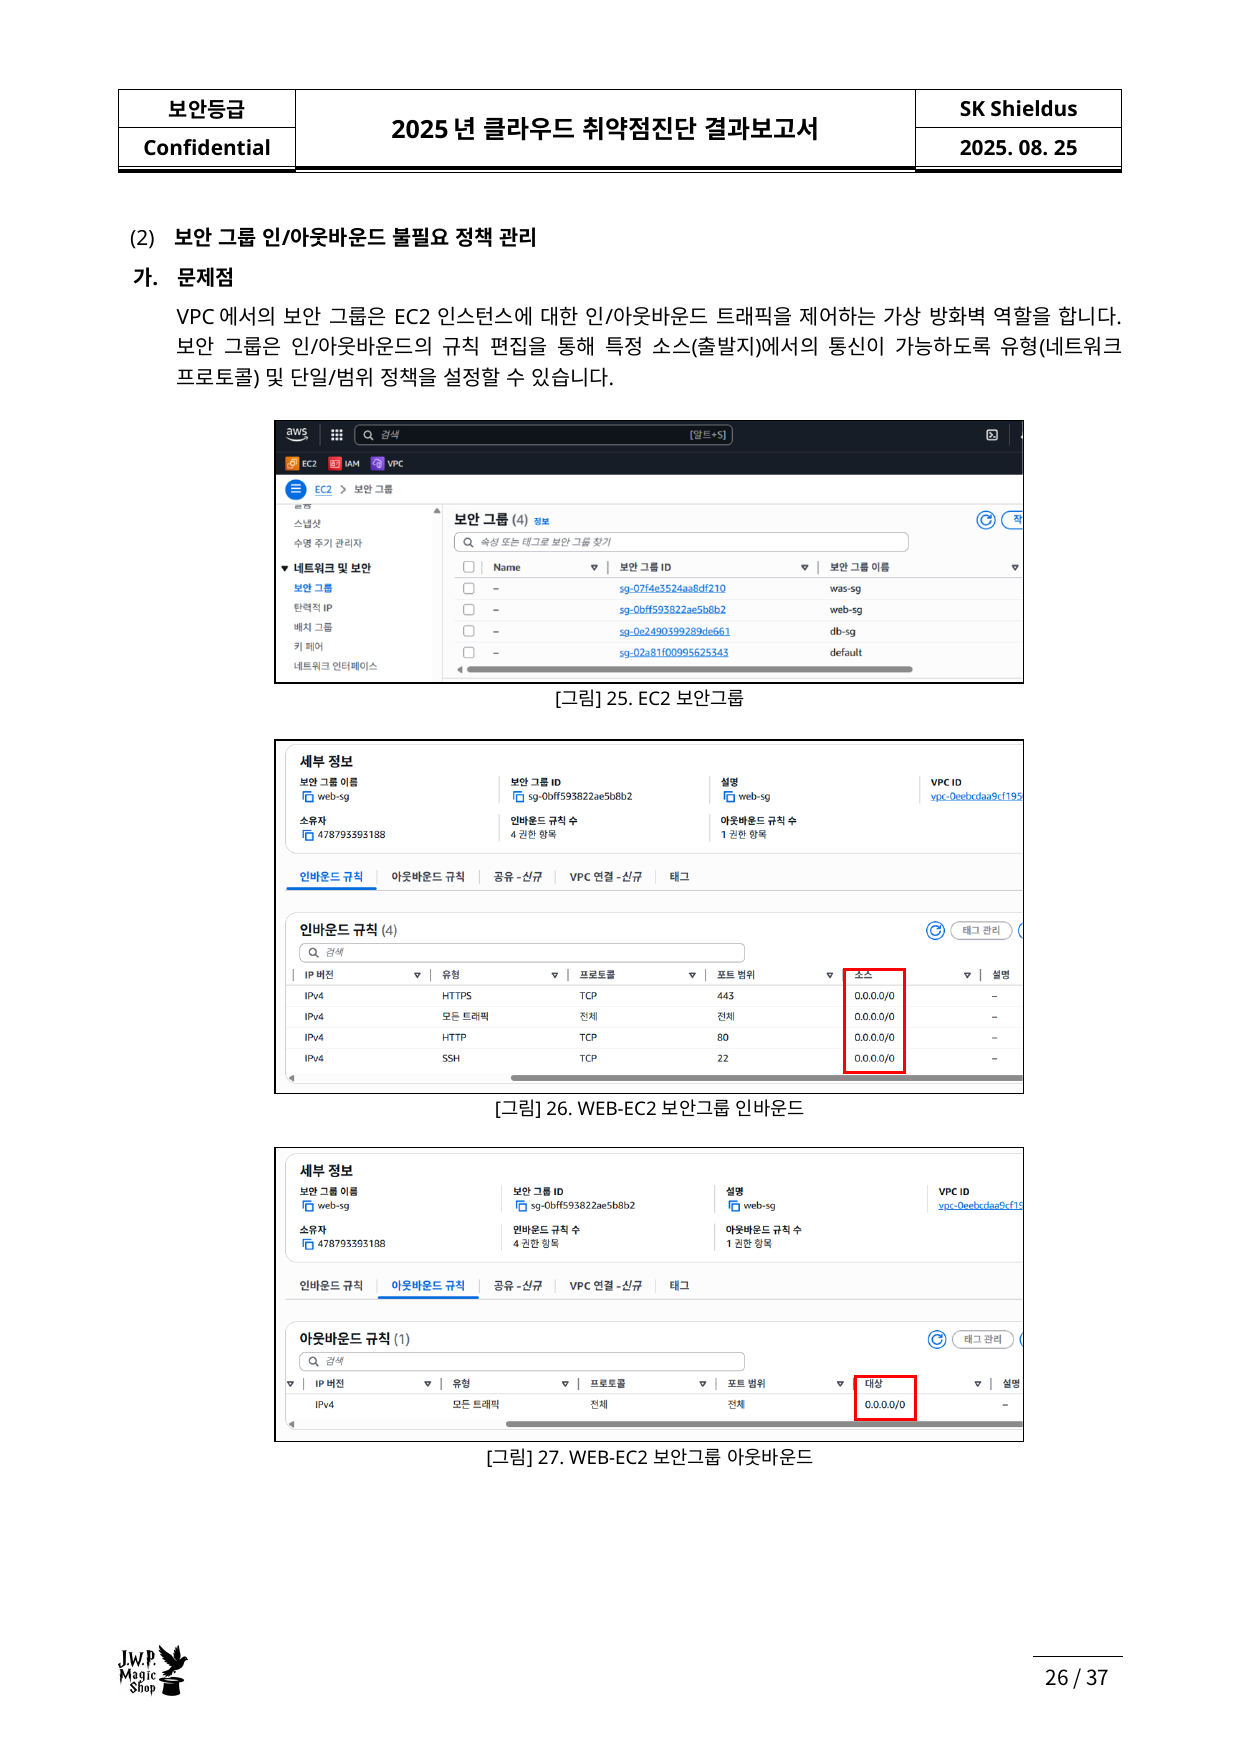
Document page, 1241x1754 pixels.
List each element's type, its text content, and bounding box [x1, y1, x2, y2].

picture [276, 421, 1023, 682]
title 보안 그룹 인/아웃바운드 불필요 정책 관리 [130, 222, 1122, 252]
picture [117, 1644, 188, 1697]
picture [276, 741, 1023, 1093]
text VPC에서의 보안 그룹은 EC2 인스턴스에 대한 인/아웃바운드 트래픽을 제어하는 가상 방화벽 역할을 합니다. 보안 그룹은 인/아웃바운드의 규칙 편집을 통해 특정 소스(출발지)에서의 통신이 가능하도록 유형(네트워크 프로토콜) 및 단일/범위 정책을 설정할 수 있습니다. [176, 300, 1122, 391]
picture [276, 1148, 1023, 1441]
title 문제점 [133, 261, 1122, 291]
